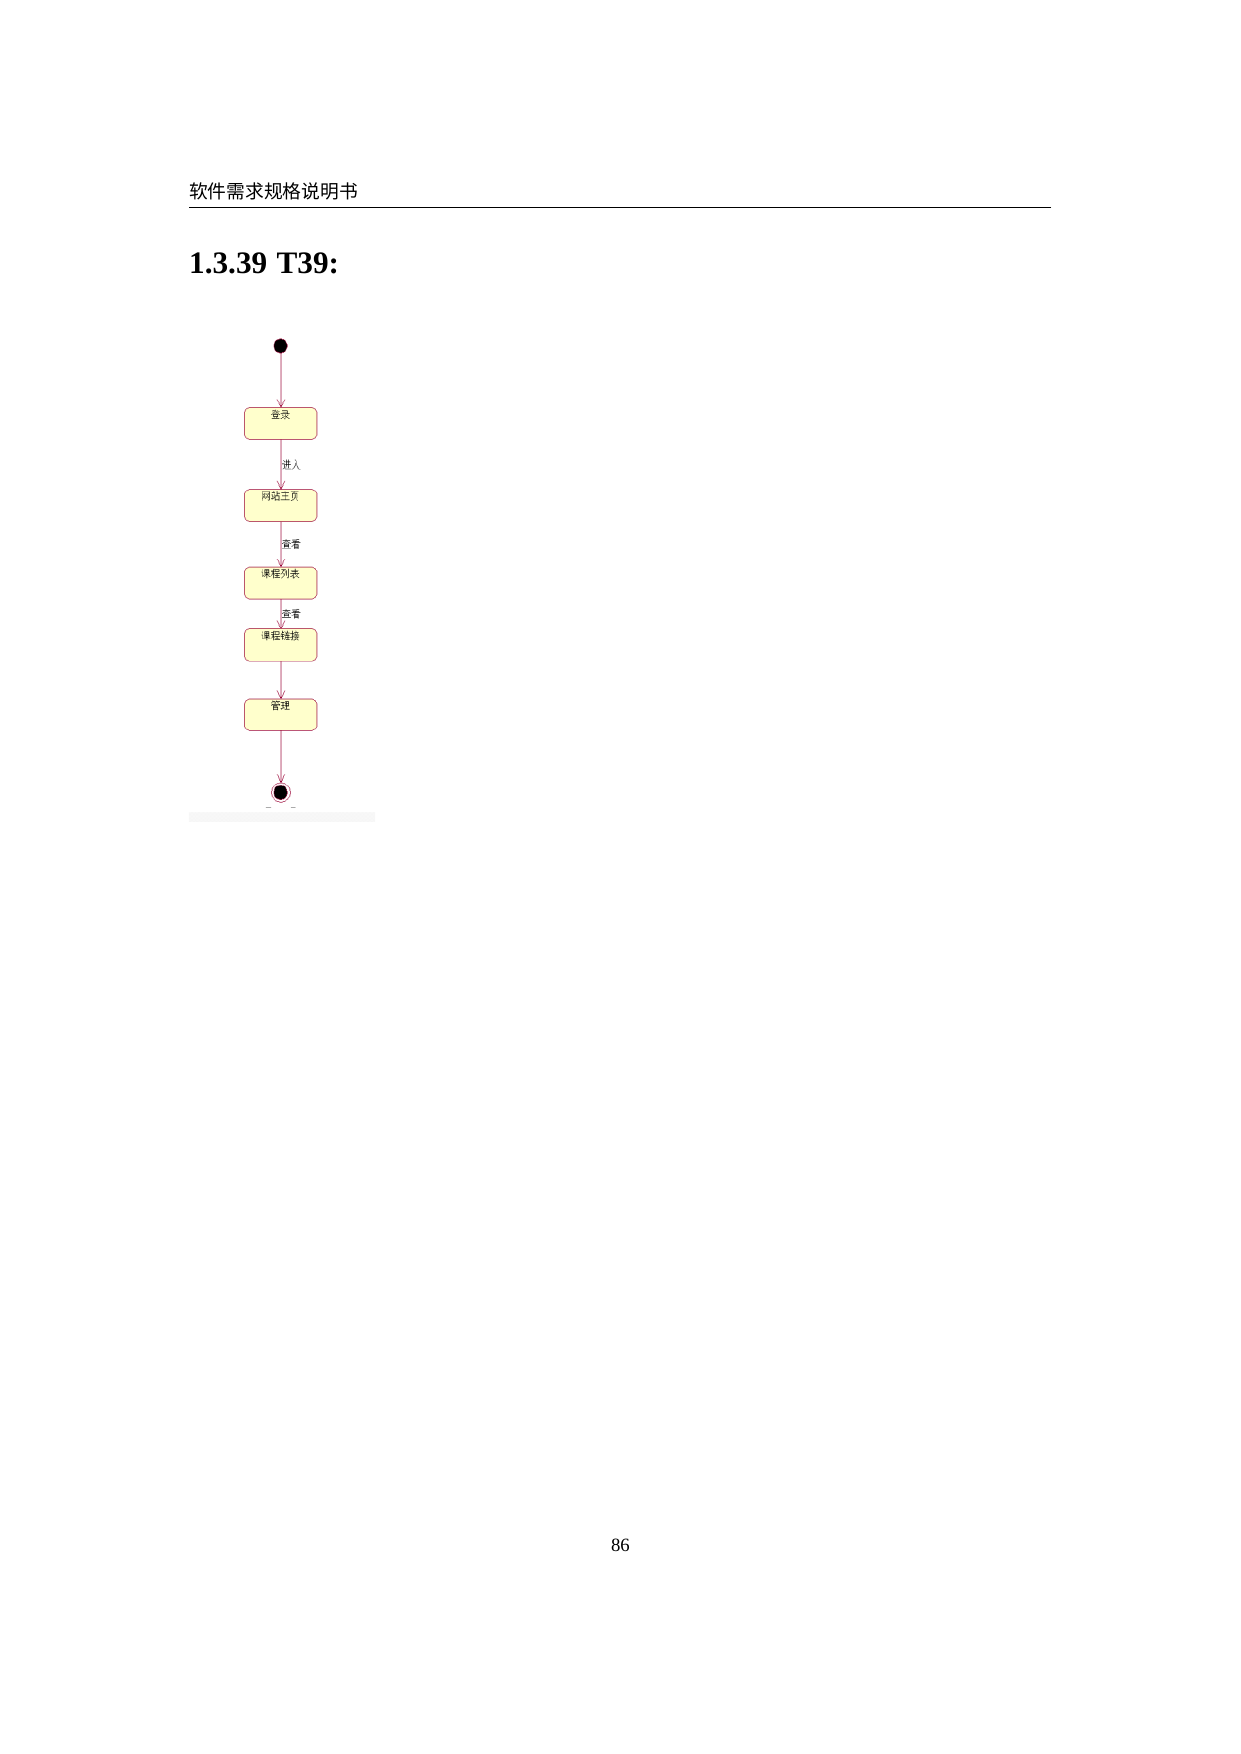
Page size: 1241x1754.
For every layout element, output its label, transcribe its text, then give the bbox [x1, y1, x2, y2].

subtitle T39: [189, 244, 1051, 280]
picture [188, 308, 376, 822]
